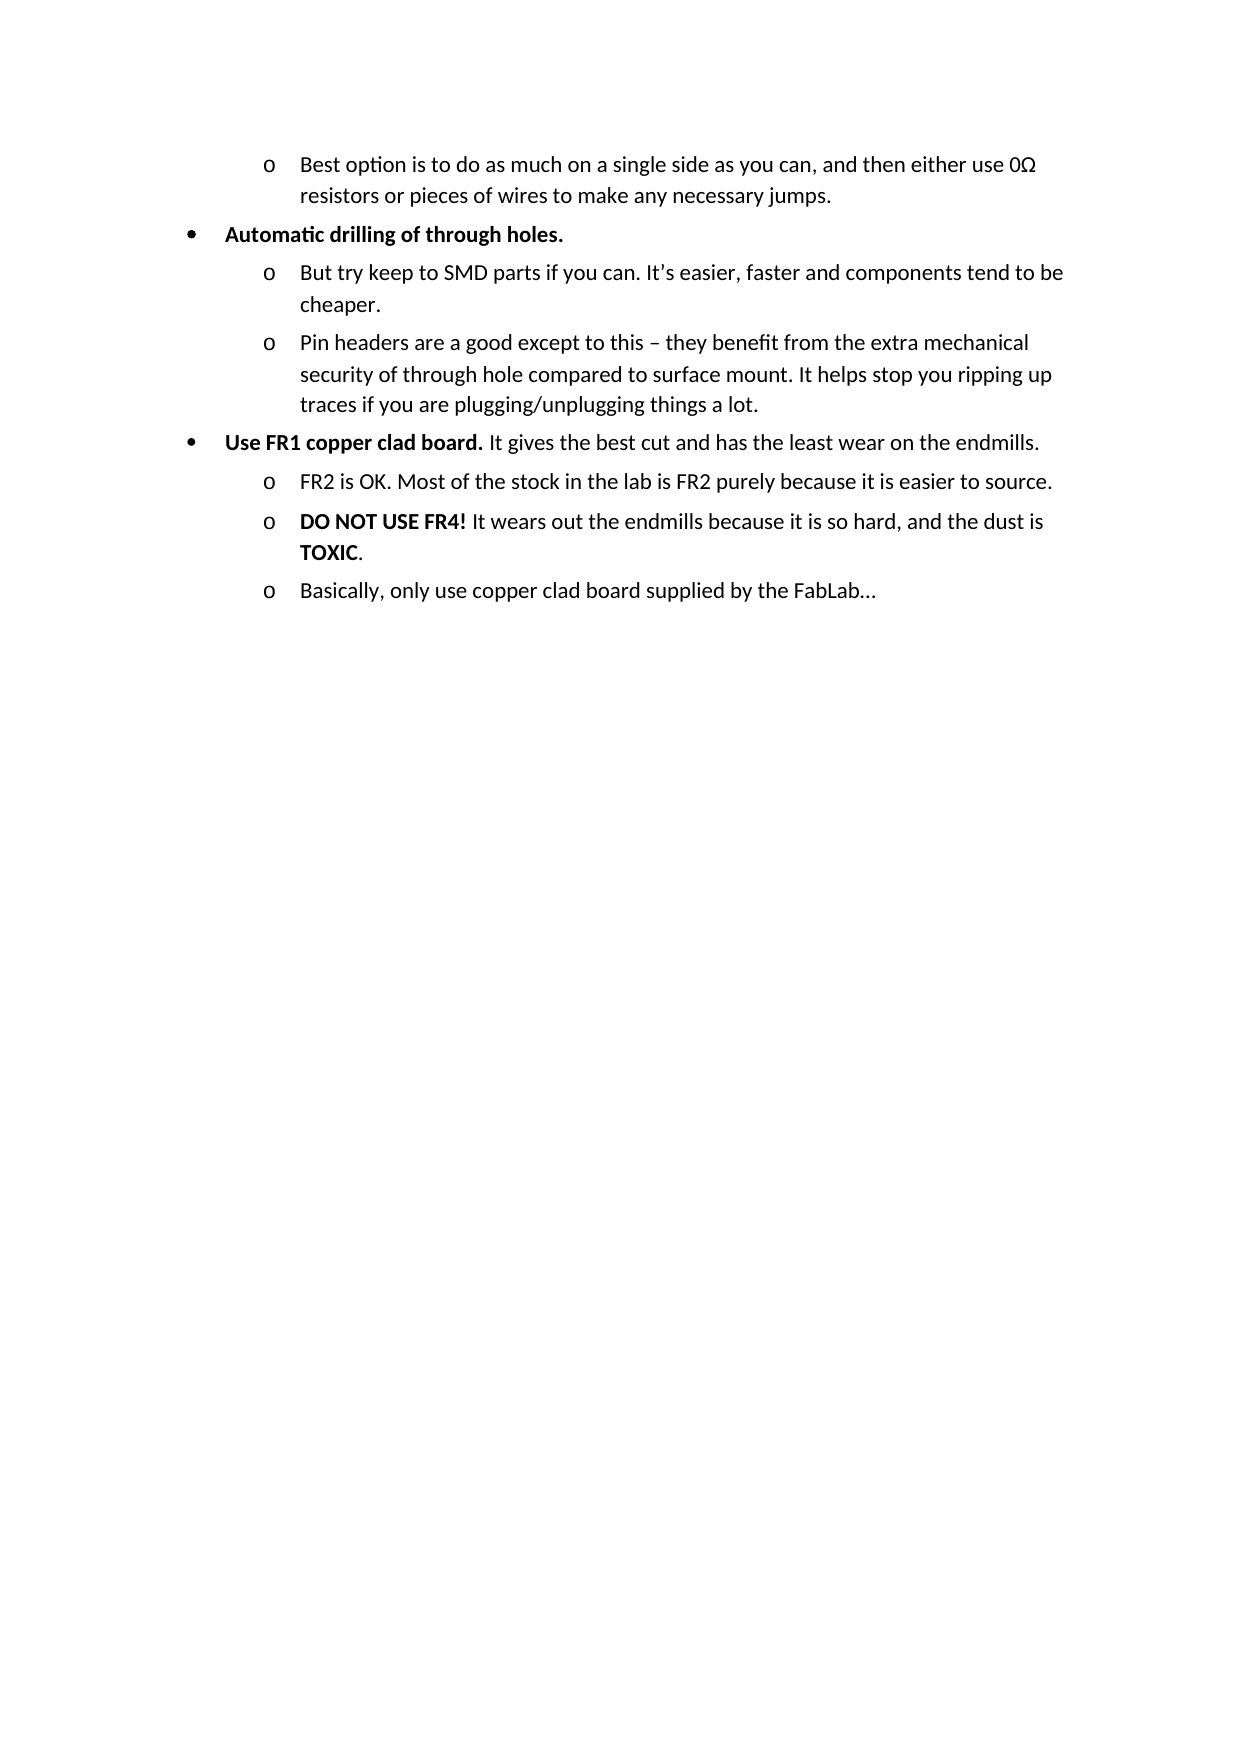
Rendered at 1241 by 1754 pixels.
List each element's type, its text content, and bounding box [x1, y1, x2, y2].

list FR2 is OK. Most of the stock in the lab is FR2 purely because it is easier to source. [262, 467, 1090, 496]
list But try keep to SMD parts if you can. It’s easier, faster and components tend to be cheaper. [262, 258, 1090, 318]
list Basically, only use copper clad board supplied by the FabLab… [262, 577, 1090, 606]
list Automatic drilling of through holes. [187, 220, 1090, 248]
list DO NOT USE FR4! It wears out the endmills because it is so hard, and the dust is TOXIC. [262, 507, 1090, 566]
list Best option is to do as much on a single side as you can, and then either use 0Ω resistors or pieces of wires to make any necessary jumps. [262, 150, 1090, 209]
list Pin headers are a good except to this – they benefit from the extra mechanical security of through hole compared to surface mount. It helps stop you ripping up traces if you are plugging/unplugging things a lot. [262, 328, 1090, 418]
list Use FR1 copper clad board. It gives the best cut and has the least wear on the endmills. [187, 428, 1090, 456]
